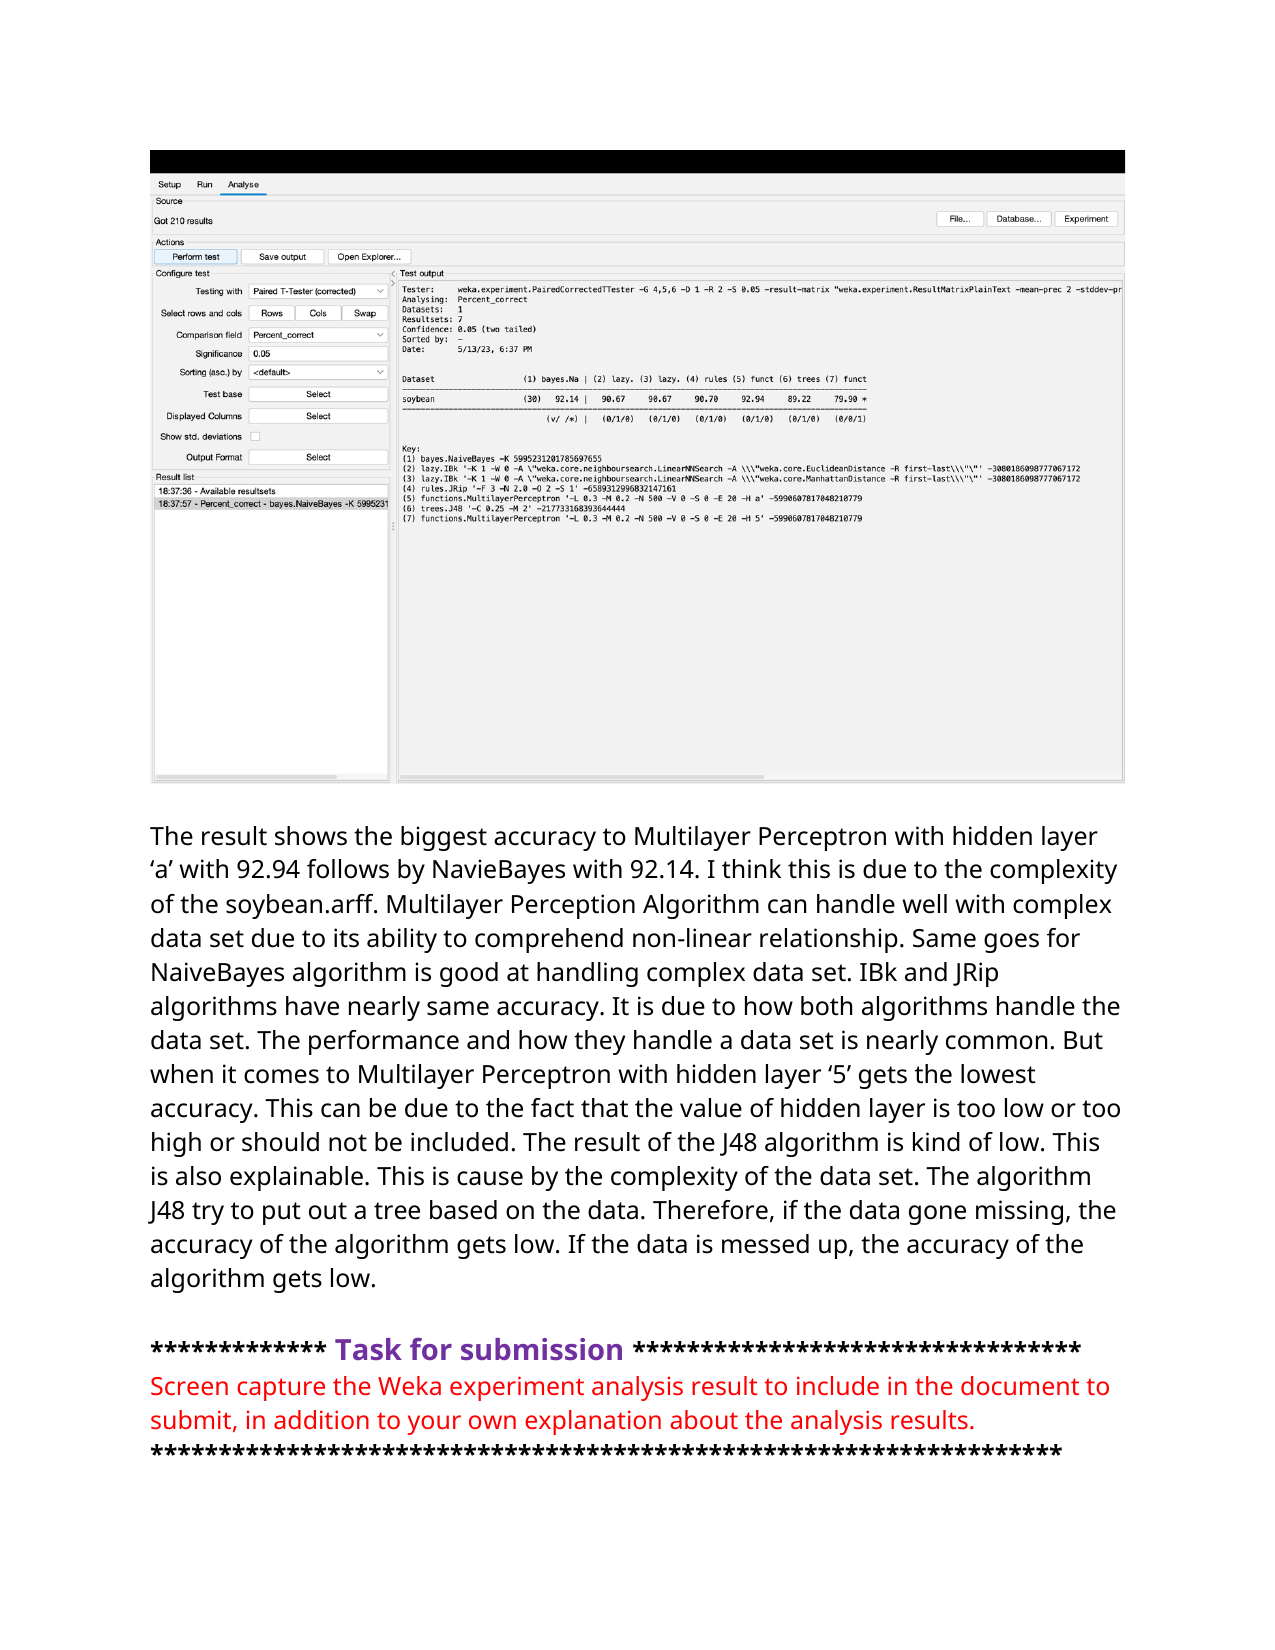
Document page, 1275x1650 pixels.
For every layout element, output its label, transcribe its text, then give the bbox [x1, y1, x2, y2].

text ******************************************************************* [150, 1437, 1125, 1471]
text Screen capture the Weka experiment analysis result to include in the document to submit, in addition to your own explanation about the analysis results. [150, 1369, 1125, 1437]
text The result shows the biggest accuracy to Multilayer Perceptron with hidden layer ‘a’ with 92.94 follows by NavieBayes with 92.14. I think this is due to the complexity of the soybean.arff. Multilayer Perception Algorithm can handle well with complex data set due to its ability to comprehend non-linear relationship. Same goes for NaiveBayes algorithm is good at handling complex data set. IBk and JRip algorithms have nearly same accuracy. It is due to how both algorithms handle the data set. The performance and how they handle a data set is nearly common. But when it comes to Multilayer Perceptron with hidden layer ‘5’ gets the lowest accuracy. This can be due to the fact that the value of hidden layer is too low or too high or should not be included. The result of the J48 algorithm is kind of low. This is also explainable. This is cause by the complexity of the data set. The algorithm J48 try to put out a tree based on the data. Therefore, if the data gone missing, the accuracy of the algorithm gets low. If the data is messed up, the accuracy of the algorithm gets low. [150, 818, 1125, 1295]
text ************* Task for submission ********************************* [150, 1329, 1125, 1369]
picture [150, 150, 1125, 784]
